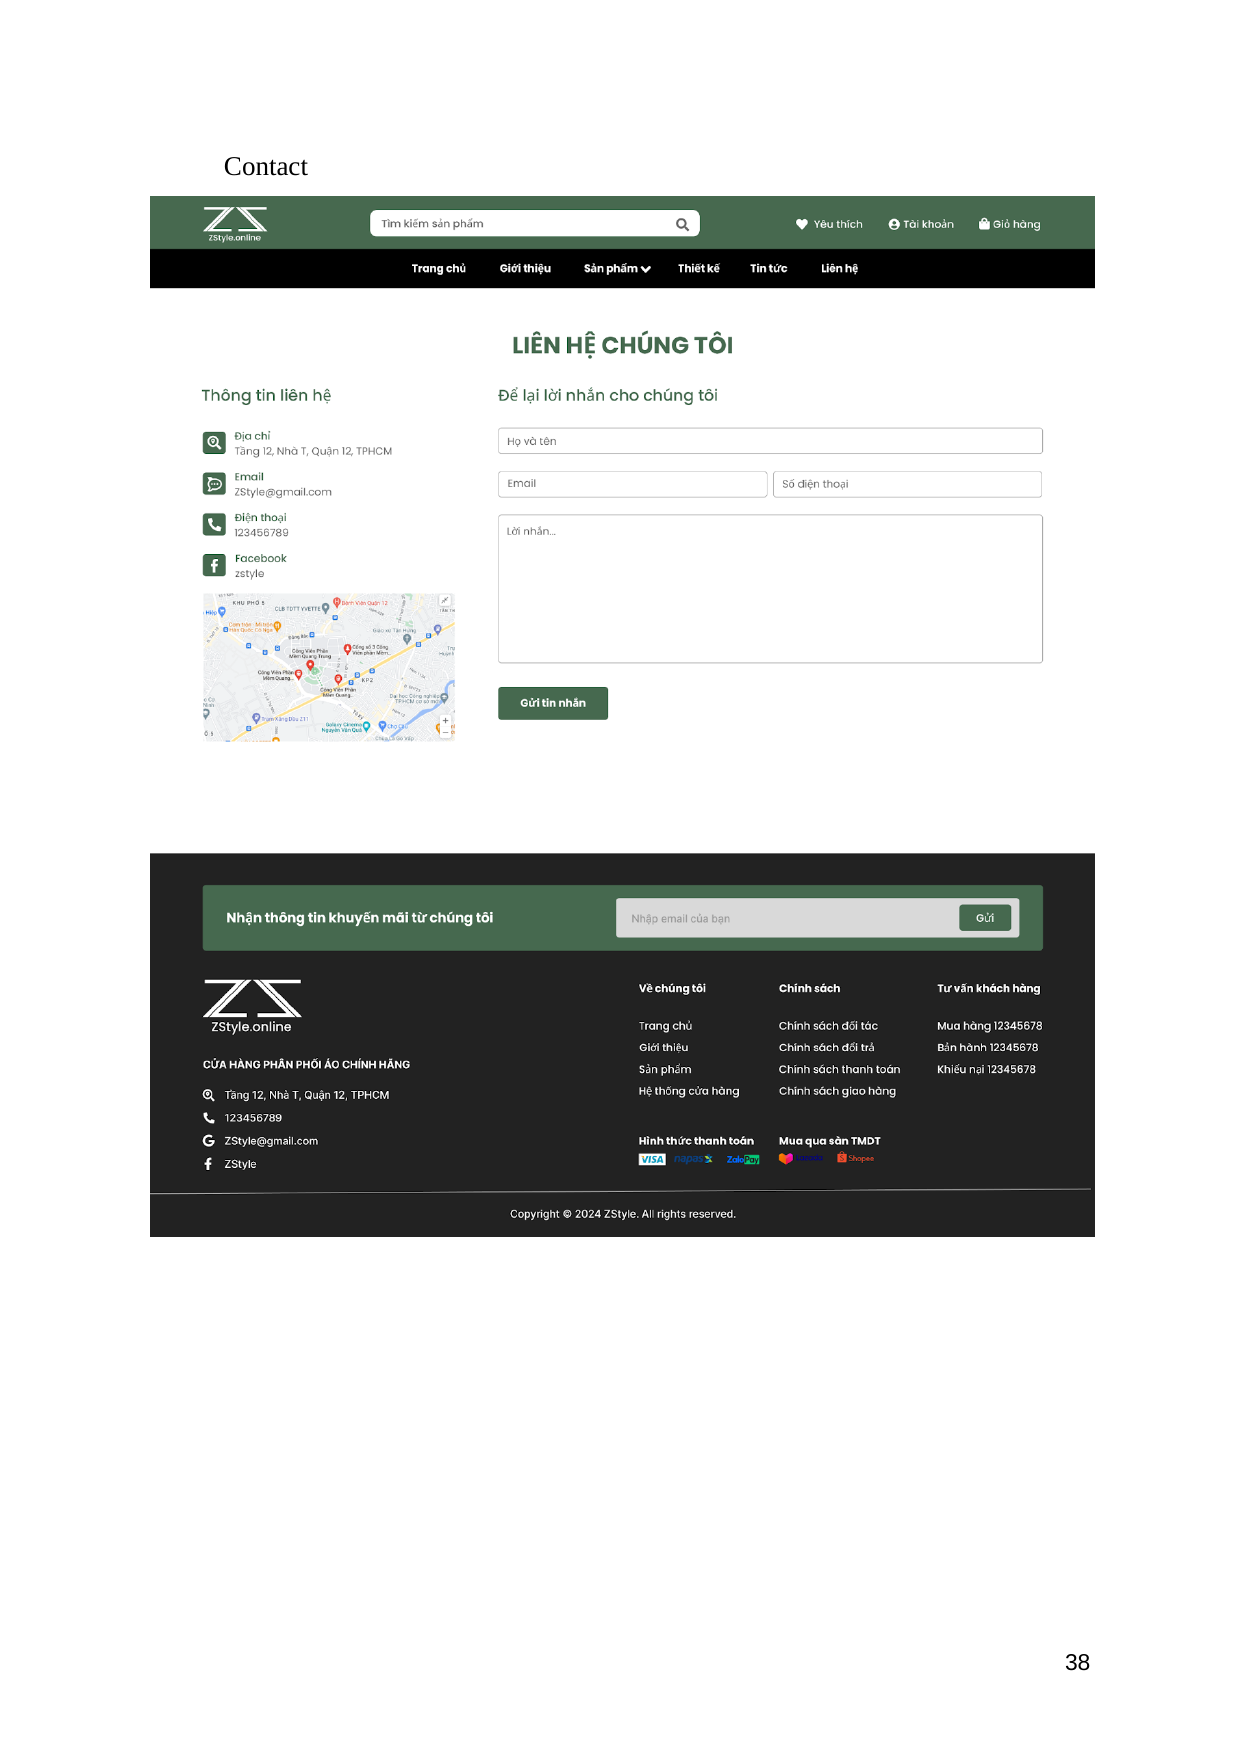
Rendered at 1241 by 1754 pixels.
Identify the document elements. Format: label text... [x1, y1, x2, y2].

text Contact [150, 150, 1090, 181]
picture [150, 196, 1095, 1237]
